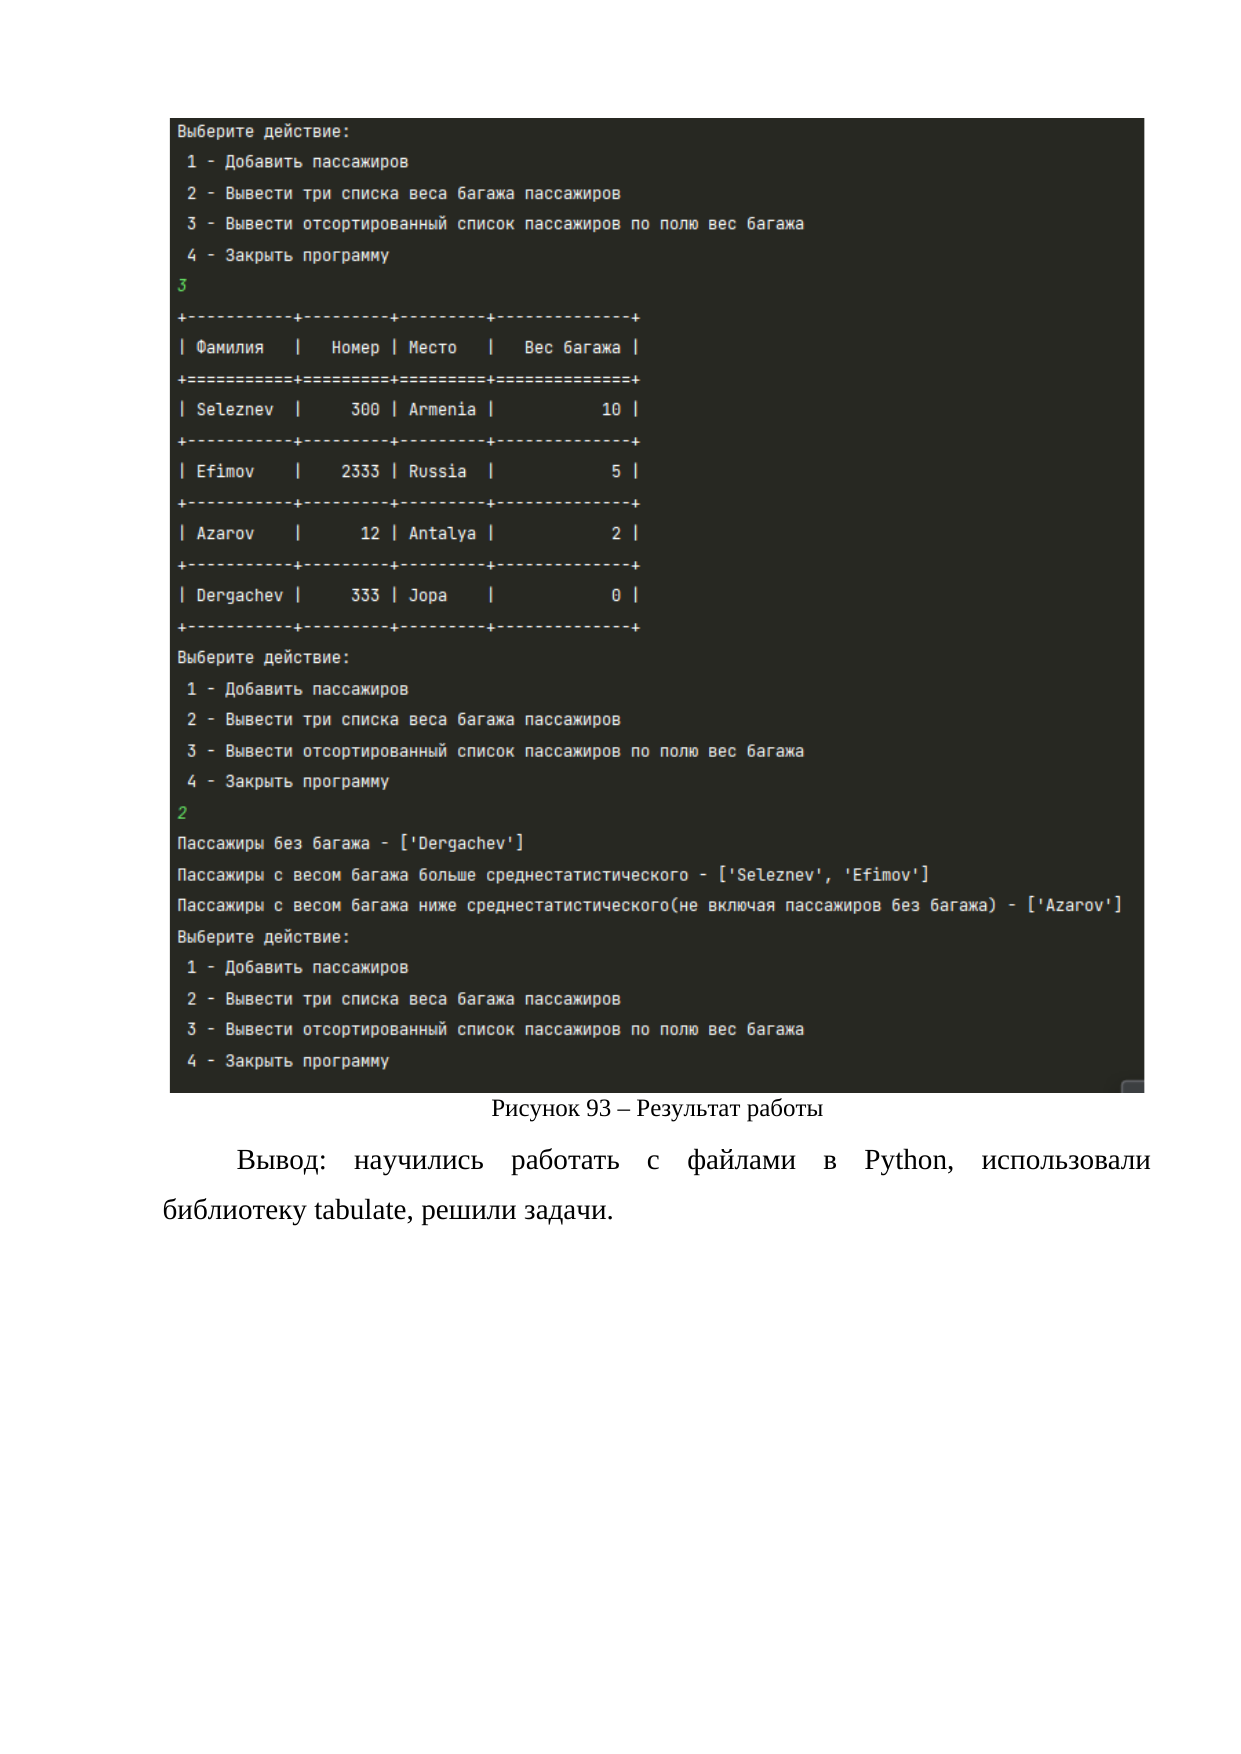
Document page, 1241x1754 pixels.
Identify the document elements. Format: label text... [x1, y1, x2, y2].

text Вывод: научились работать с файлами в Python, использовали библиотеку tabulate, решили задачи. [162, 1142, 1152, 1226]
picture [169, 118, 1145, 1093]
text Рисунок 93 – Результат работы [162, 1093, 1152, 1121]
